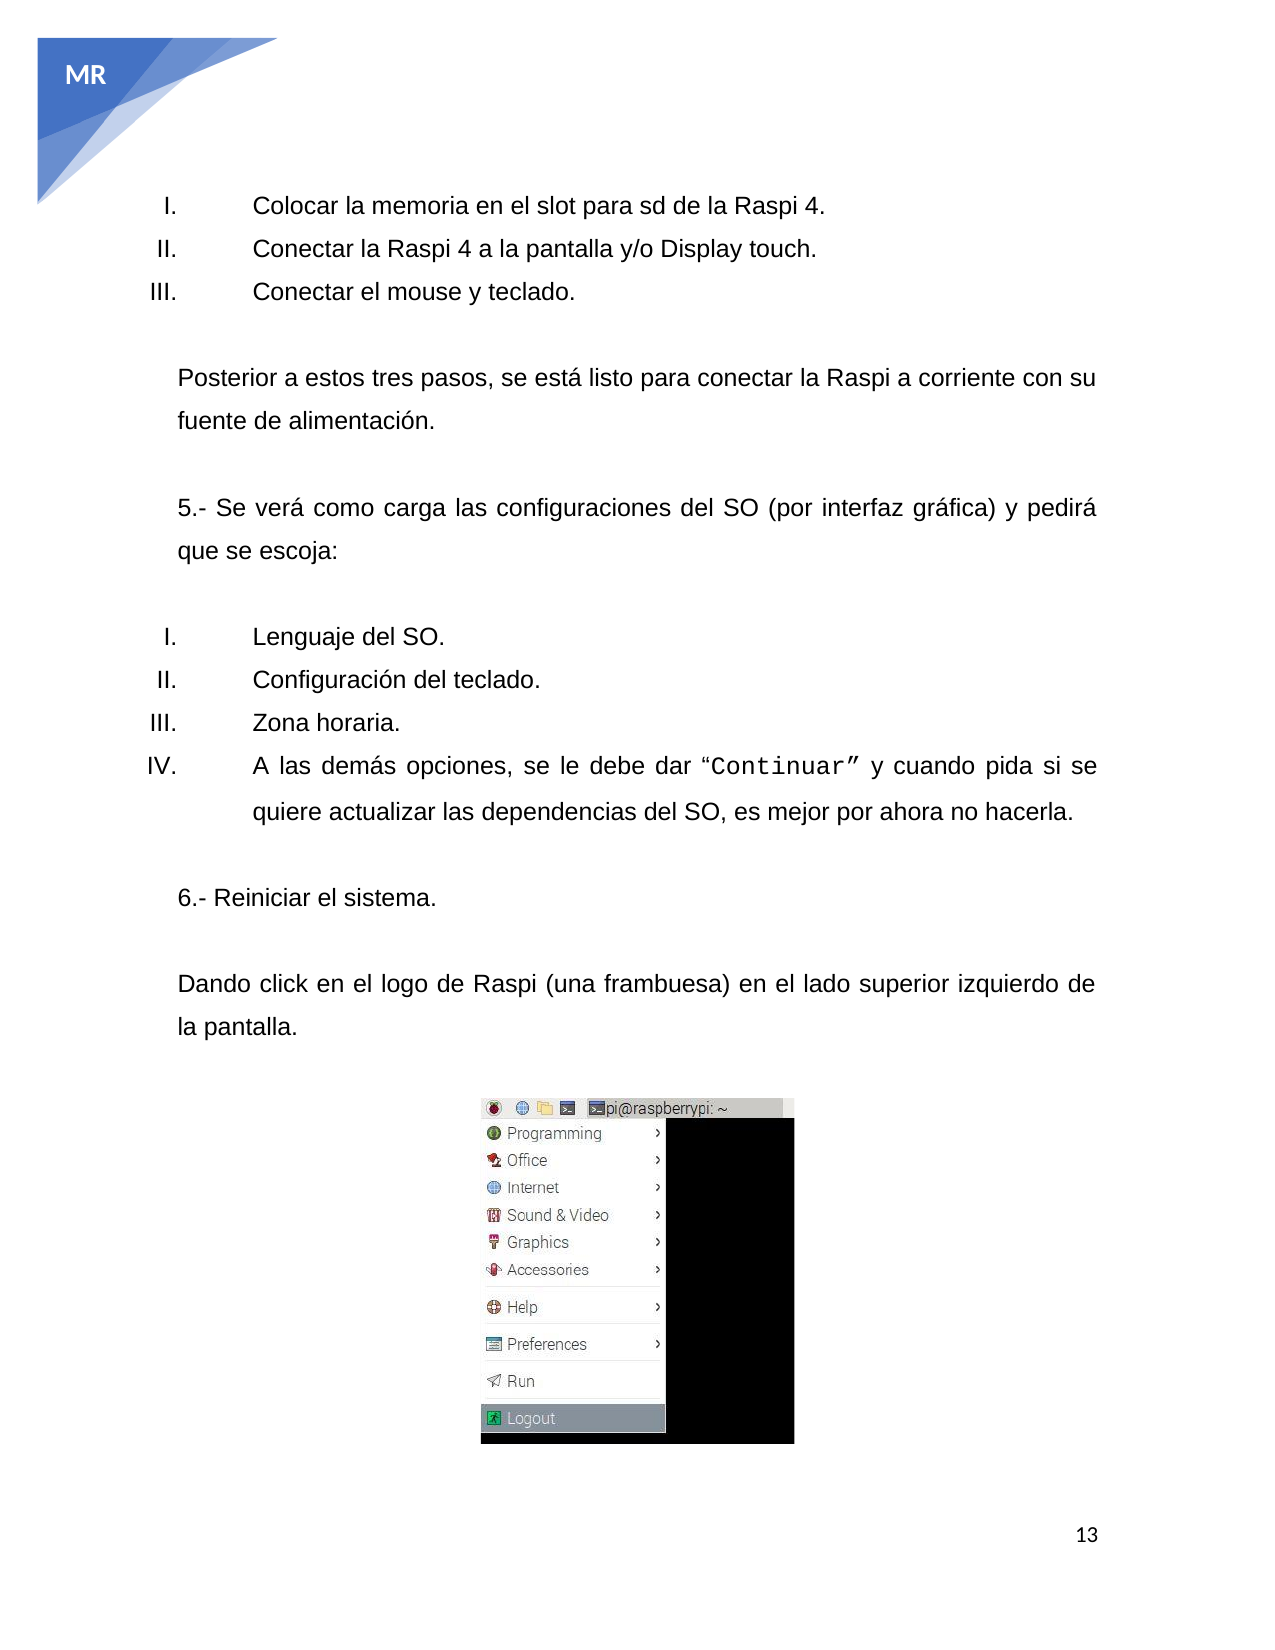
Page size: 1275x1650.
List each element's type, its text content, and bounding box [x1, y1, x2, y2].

list Zona horaria. [177, 708, 1098, 737]
list Configuración del teclado. [177, 665, 1098, 694]
text 6.- Reiniciar el sistema. [177, 883, 1098, 912]
text 5.- Se verá como carga las configuraciones del SO (por interfaz gráfica) y pedirá que se escoja: [177, 493, 1098, 564]
list Conectar el mouse y teclado. [177, 277, 1098, 306]
list Lenguaje del SO. [177, 622, 1098, 651]
list Conectar la Raspi 4 a la pantalla y/o Display touch. [177, 234, 1098, 263]
list A las demás opciones, se le debe dar “Continuar” y cuando pida si se quiere actualizar las dependencias del SO, es mejor por ahora no hacerla. [177, 751, 1098, 825]
picture [480, 1098, 795, 1444]
list Colocar la memoria en el slot para sd de la Raspi 4. [177, 191, 1098, 219]
text Dando click en el logo de Raspi (una frambuesa) en el lado superior izquierdo de la pantalla. [177, 969, 1098, 1041]
picture [37, 37, 279, 206]
text Posterior a estos tres pasos, se está listo para conectar la Raspi a corriente con su fuente de alimentación. [177, 363, 1098, 435]
